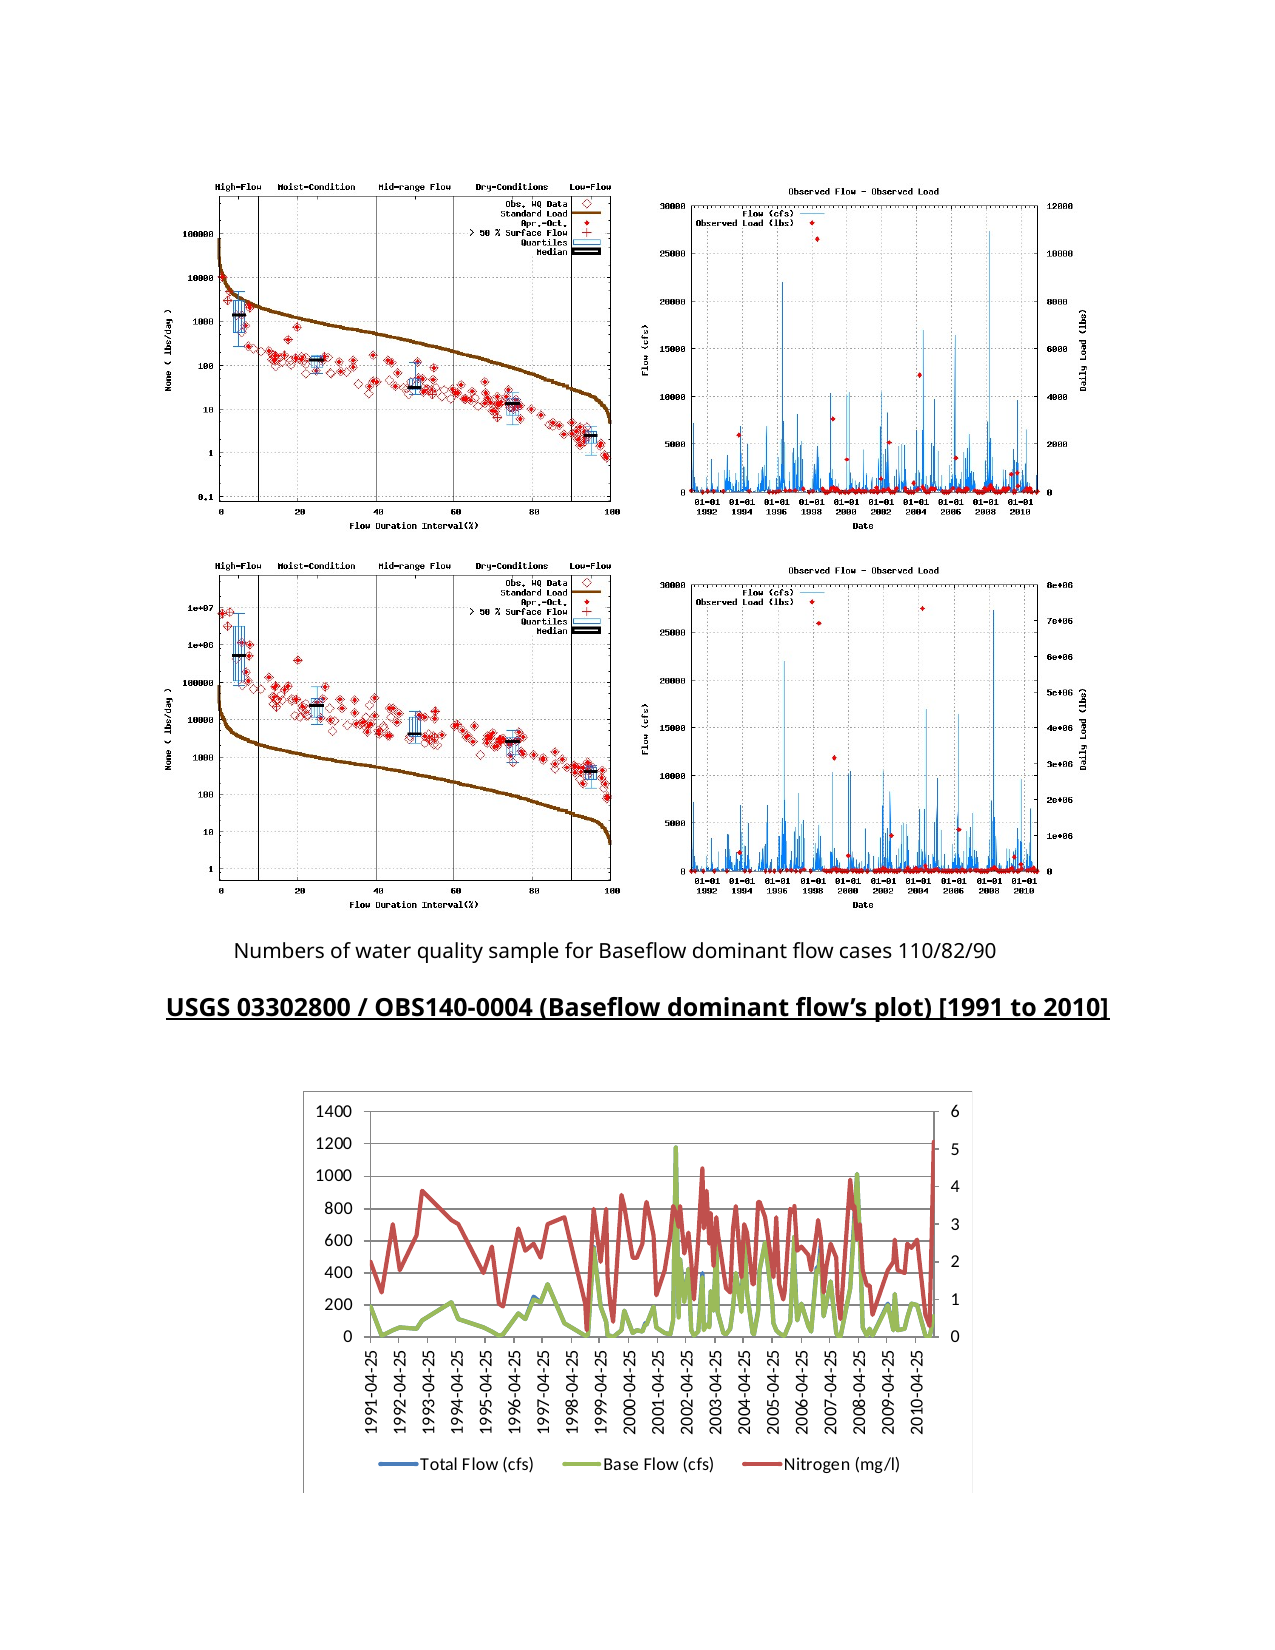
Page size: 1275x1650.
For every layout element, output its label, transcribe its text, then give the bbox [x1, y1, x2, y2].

text USGS 03302800 / OBS140-0004 (Baseflow dominant flow’s plot) [1991 to 2010] [150, 989, 1125, 1023]
picture [150, 177, 623, 532]
picture [627, 556, 1101, 911]
picture [150, 556, 623, 911]
text Numbers of water quality sample for Baseflow dominant flow cases 110/82/90 [150, 936, 1125, 964]
picture [627, 177, 1101, 532]
